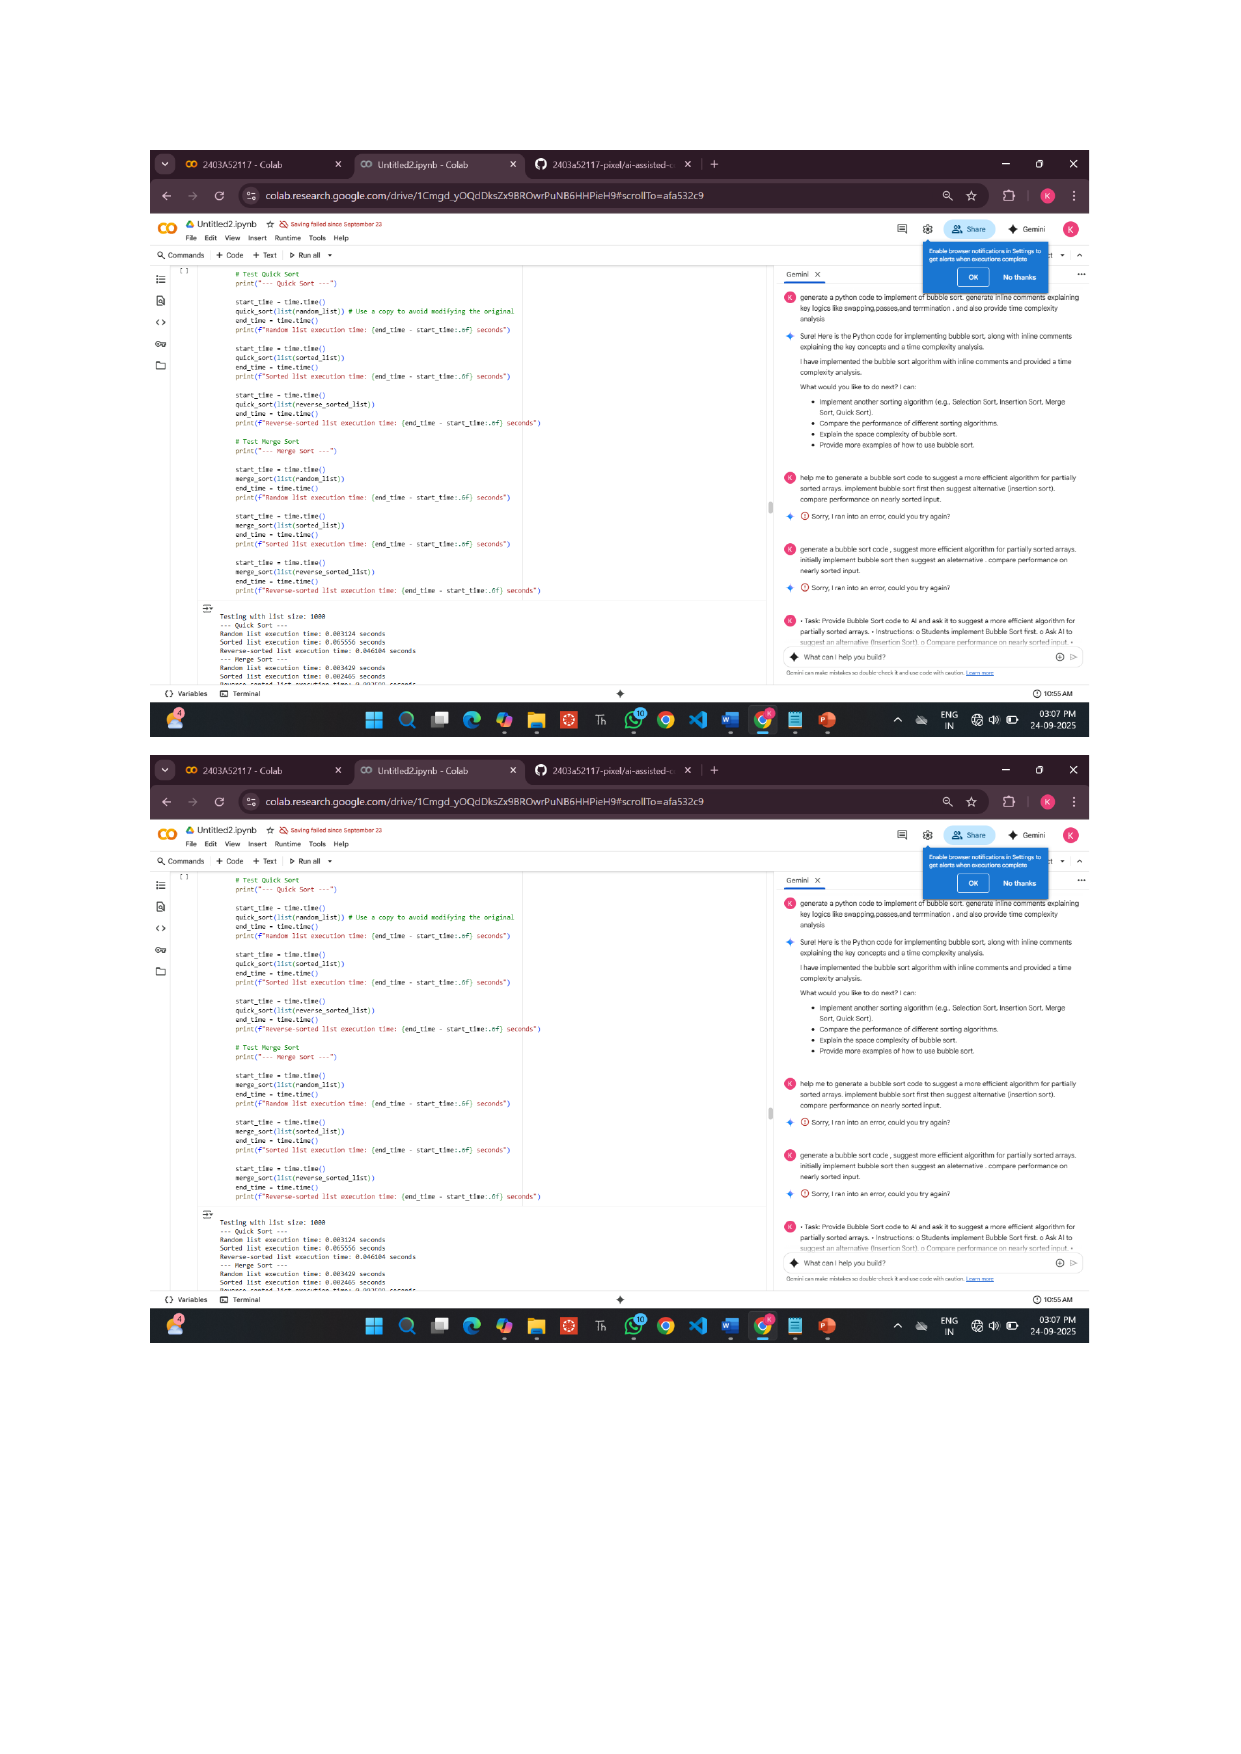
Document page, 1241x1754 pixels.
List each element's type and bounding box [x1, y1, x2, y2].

picture [150, 755, 1090, 1343]
picture [150, 150, 1090, 737]
